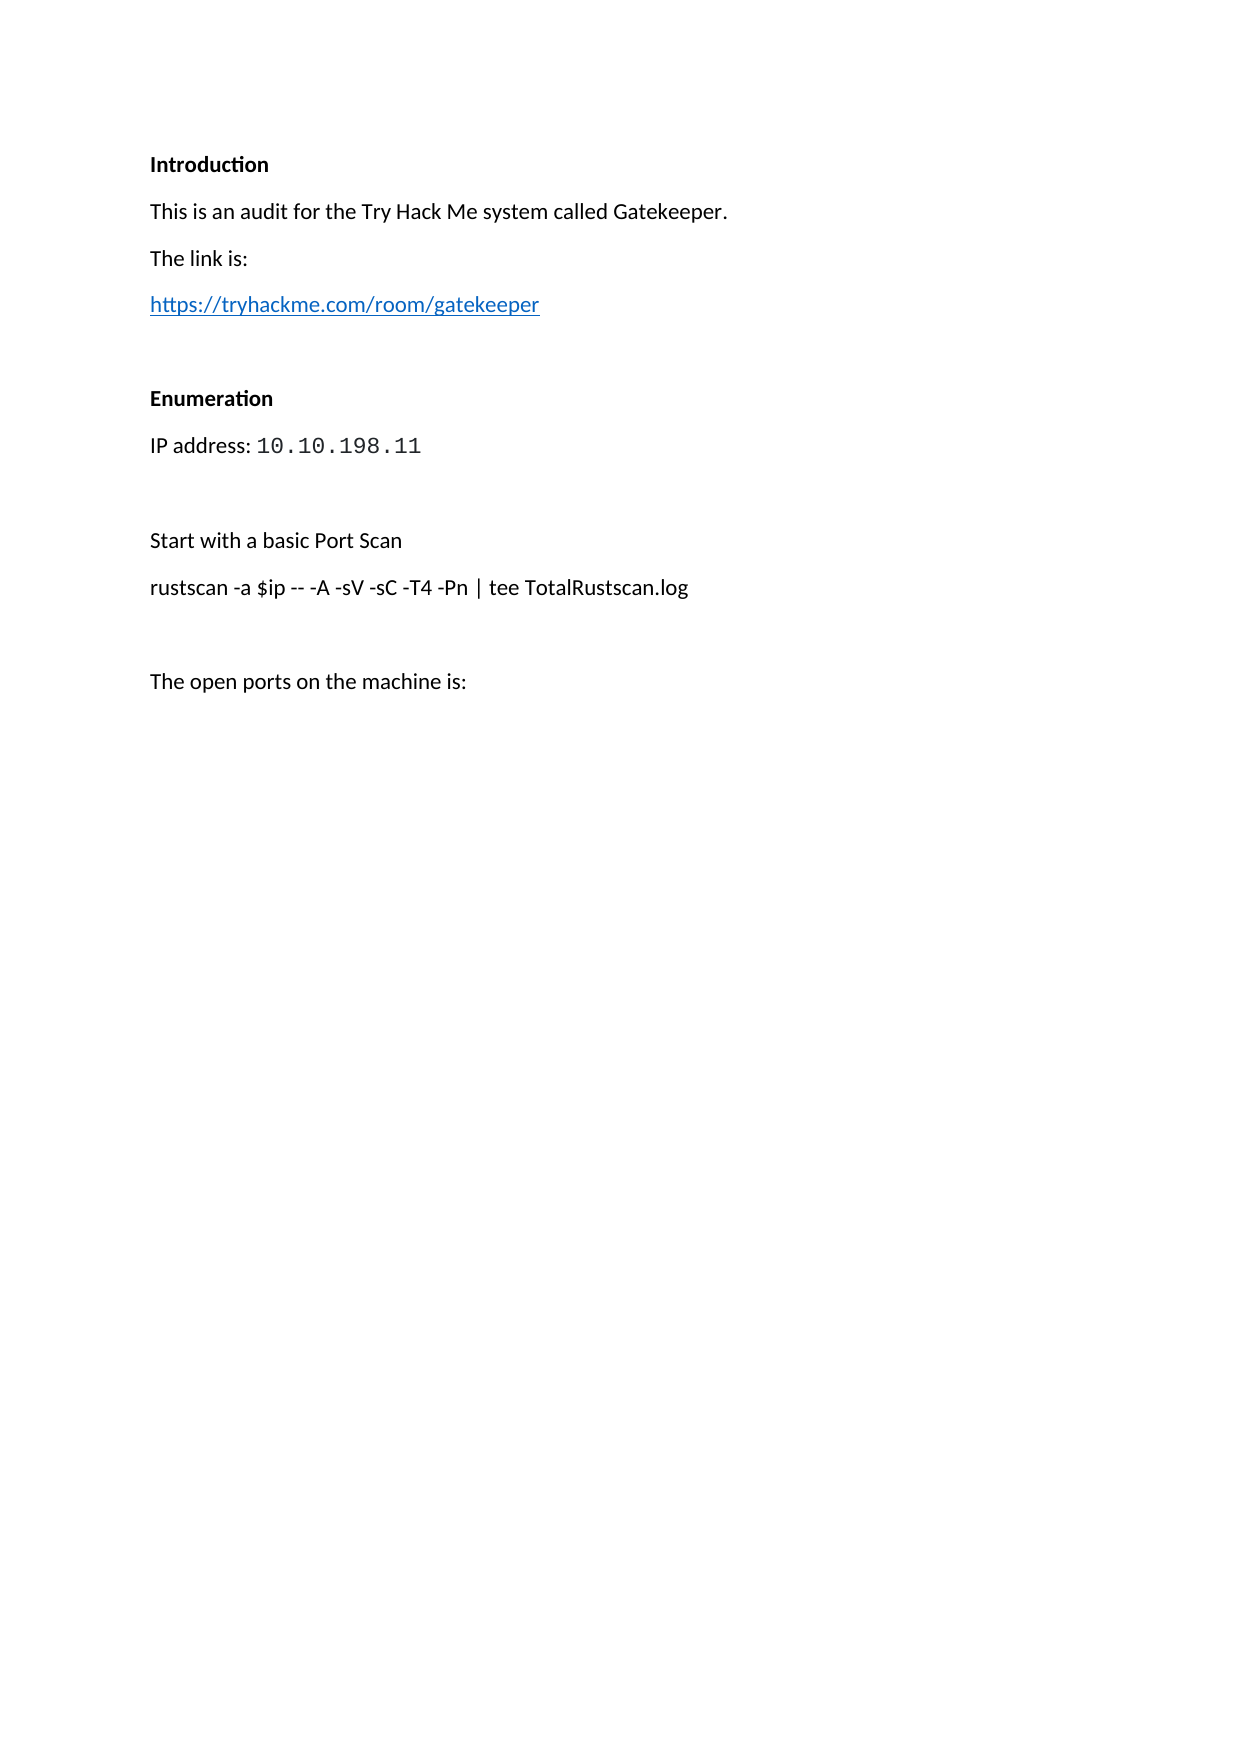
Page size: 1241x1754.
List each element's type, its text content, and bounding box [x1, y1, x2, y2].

text https://tryhackme.com/room/gatekeeper [150, 291, 1090, 319]
text The link is: [150, 244, 1090, 272]
text Enumeration [150, 384, 1090, 412]
text This is an audit for the Try Hack Me system called Gatekeeper. [150, 197, 1090, 225]
text IP address: 10.10.198.11 [150, 431, 1090, 460]
text Start with a basic Port Scan [150, 526, 1090, 554]
text rustscan -a $ip -- -A -sV -sC -T4 -Pn | tee TotalRustscan.log [150, 573, 1090, 601]
text Introduction [150, 150, 1090, 178]
text The open ports on the machine is: [150, 667, 1090, 695]
